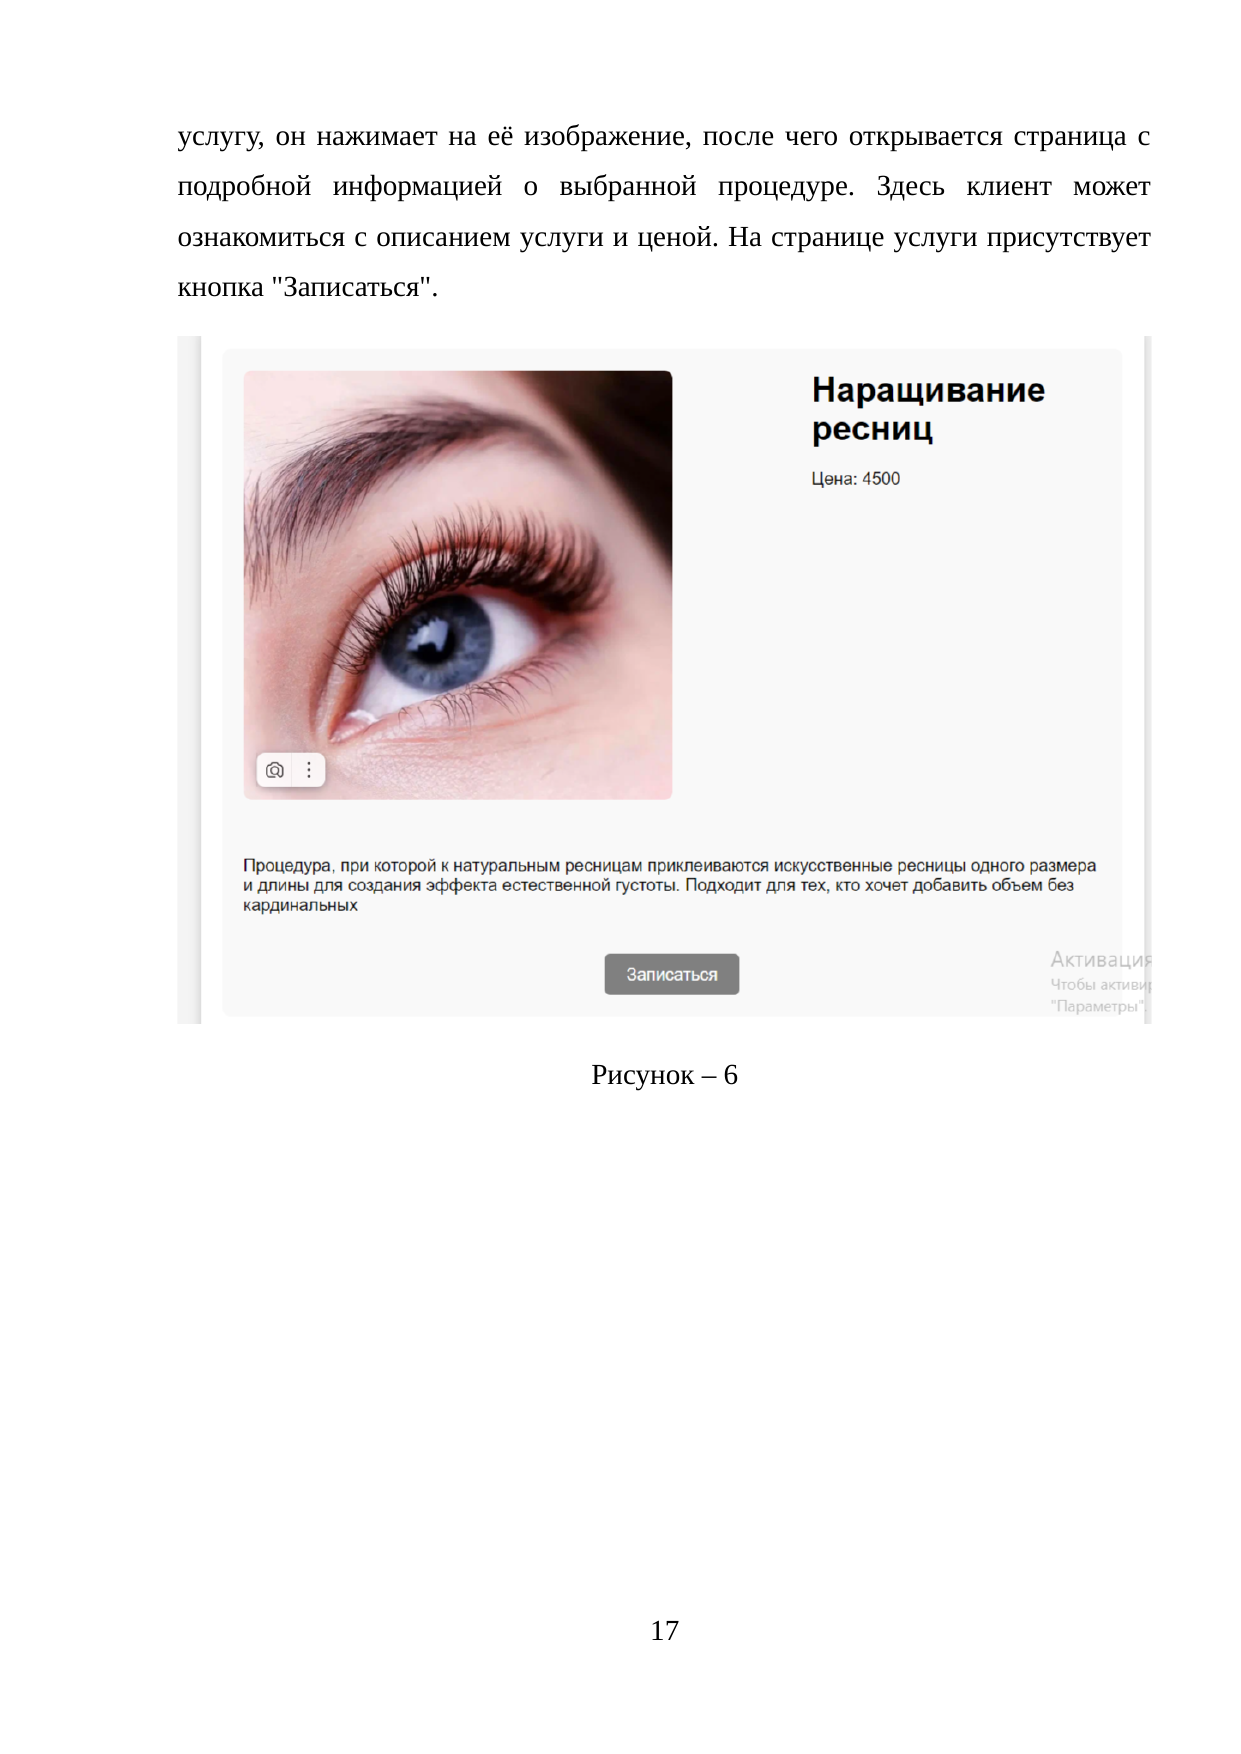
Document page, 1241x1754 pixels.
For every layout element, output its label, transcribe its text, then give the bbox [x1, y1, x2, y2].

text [177, 118, 1152, 303]
picture [177, 336, 1152, 1024]
text Рисунок – 6 [177, 1057, 1152, 1090]
